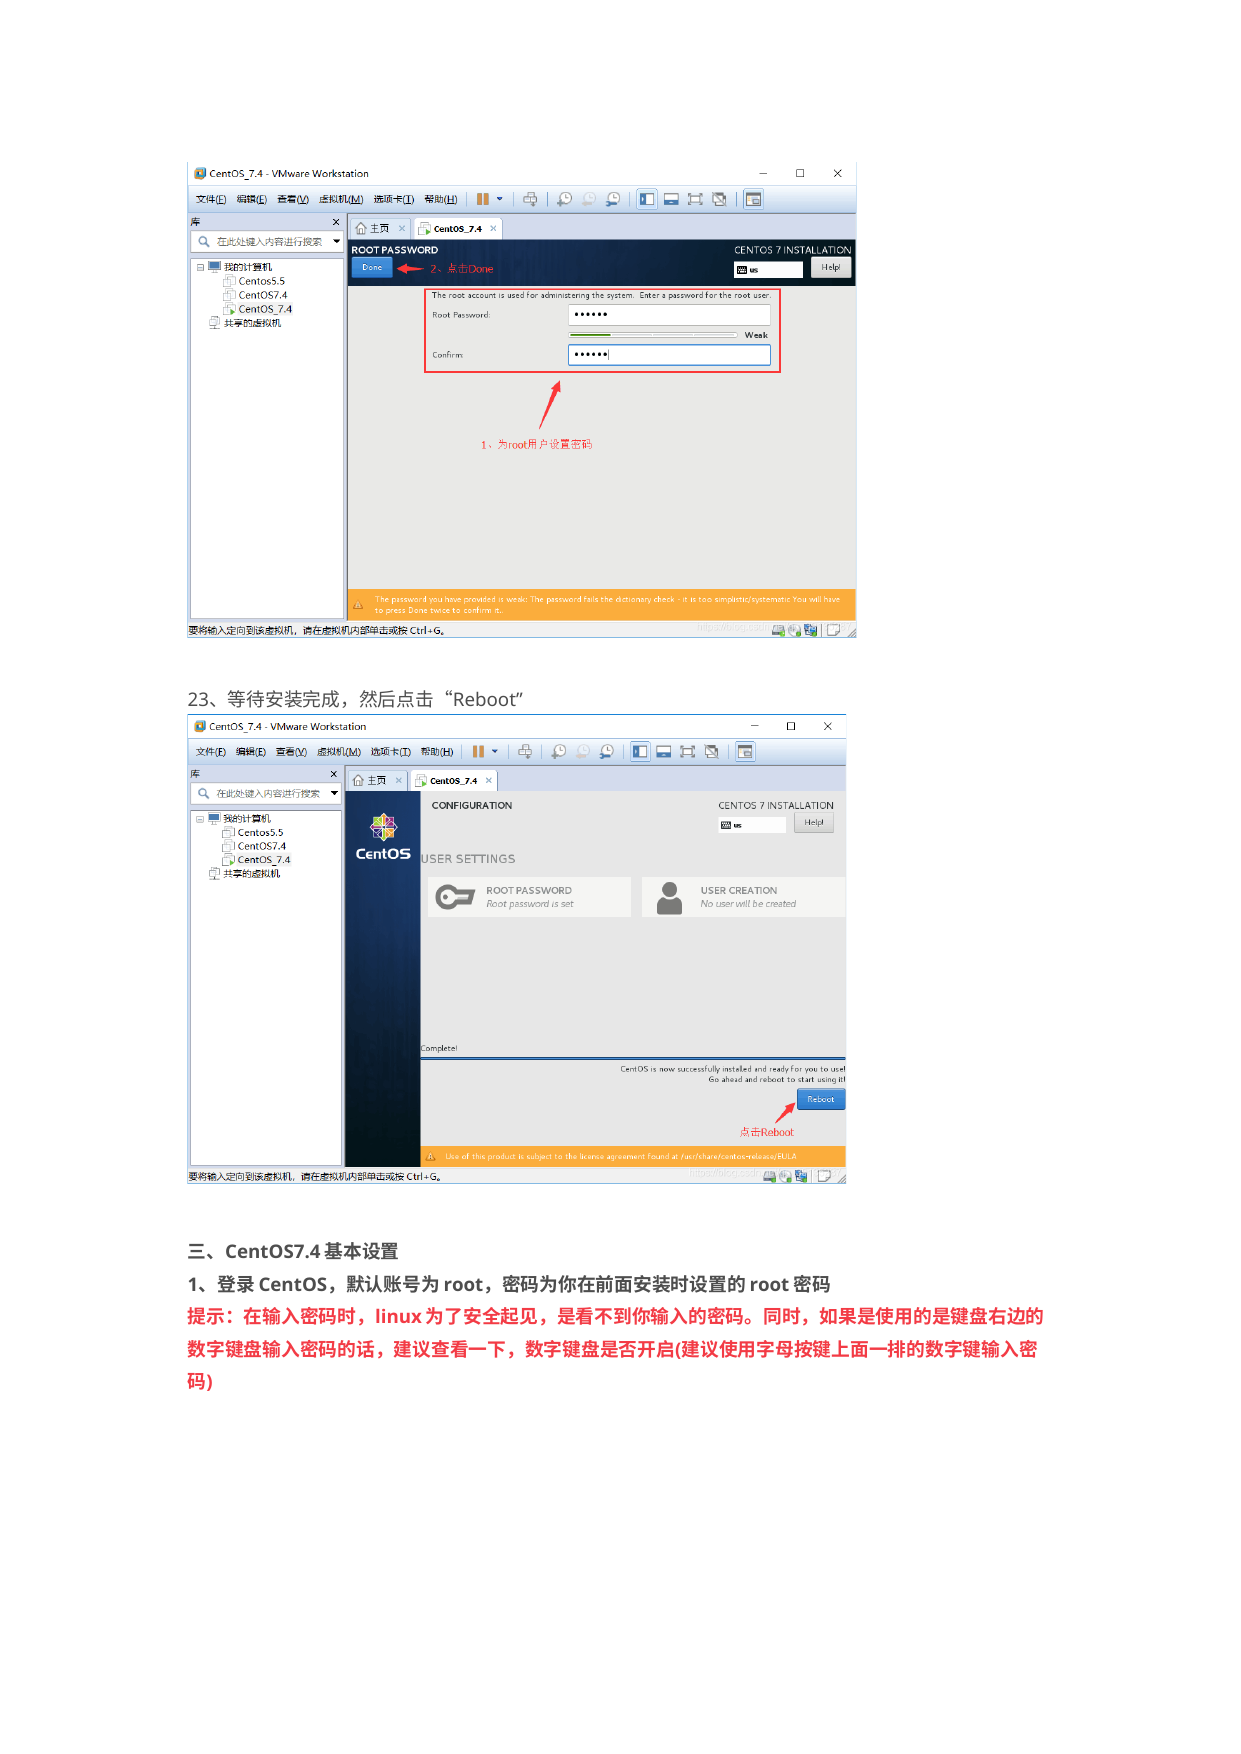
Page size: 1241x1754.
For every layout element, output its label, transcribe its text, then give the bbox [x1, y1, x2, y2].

picture [187, 162, 857, 638]
text 1、登录CentOS，默认账号为root，密码为你在前面安装时设置的root密码 [187, 1267, 1053, 1299]
text 23、等待安装完成，然后点击“Reboot” [187, 682, 1053, 714]
text 提示：在输入密码时，linux为了安全起见，是看不到你输入的密码。同时，如果是使用的是键盘右边的数字键盘输入密码的话，建议查看一下，数字键盘是否开启(建议使用字母按键上面一排的数字键输入密码) [187, 1299, 1053, 1397]
text 三、CentOS7.4基本设置 [187, 1234, 1053, 1267]
picture [187, 714, 847, 1184]
